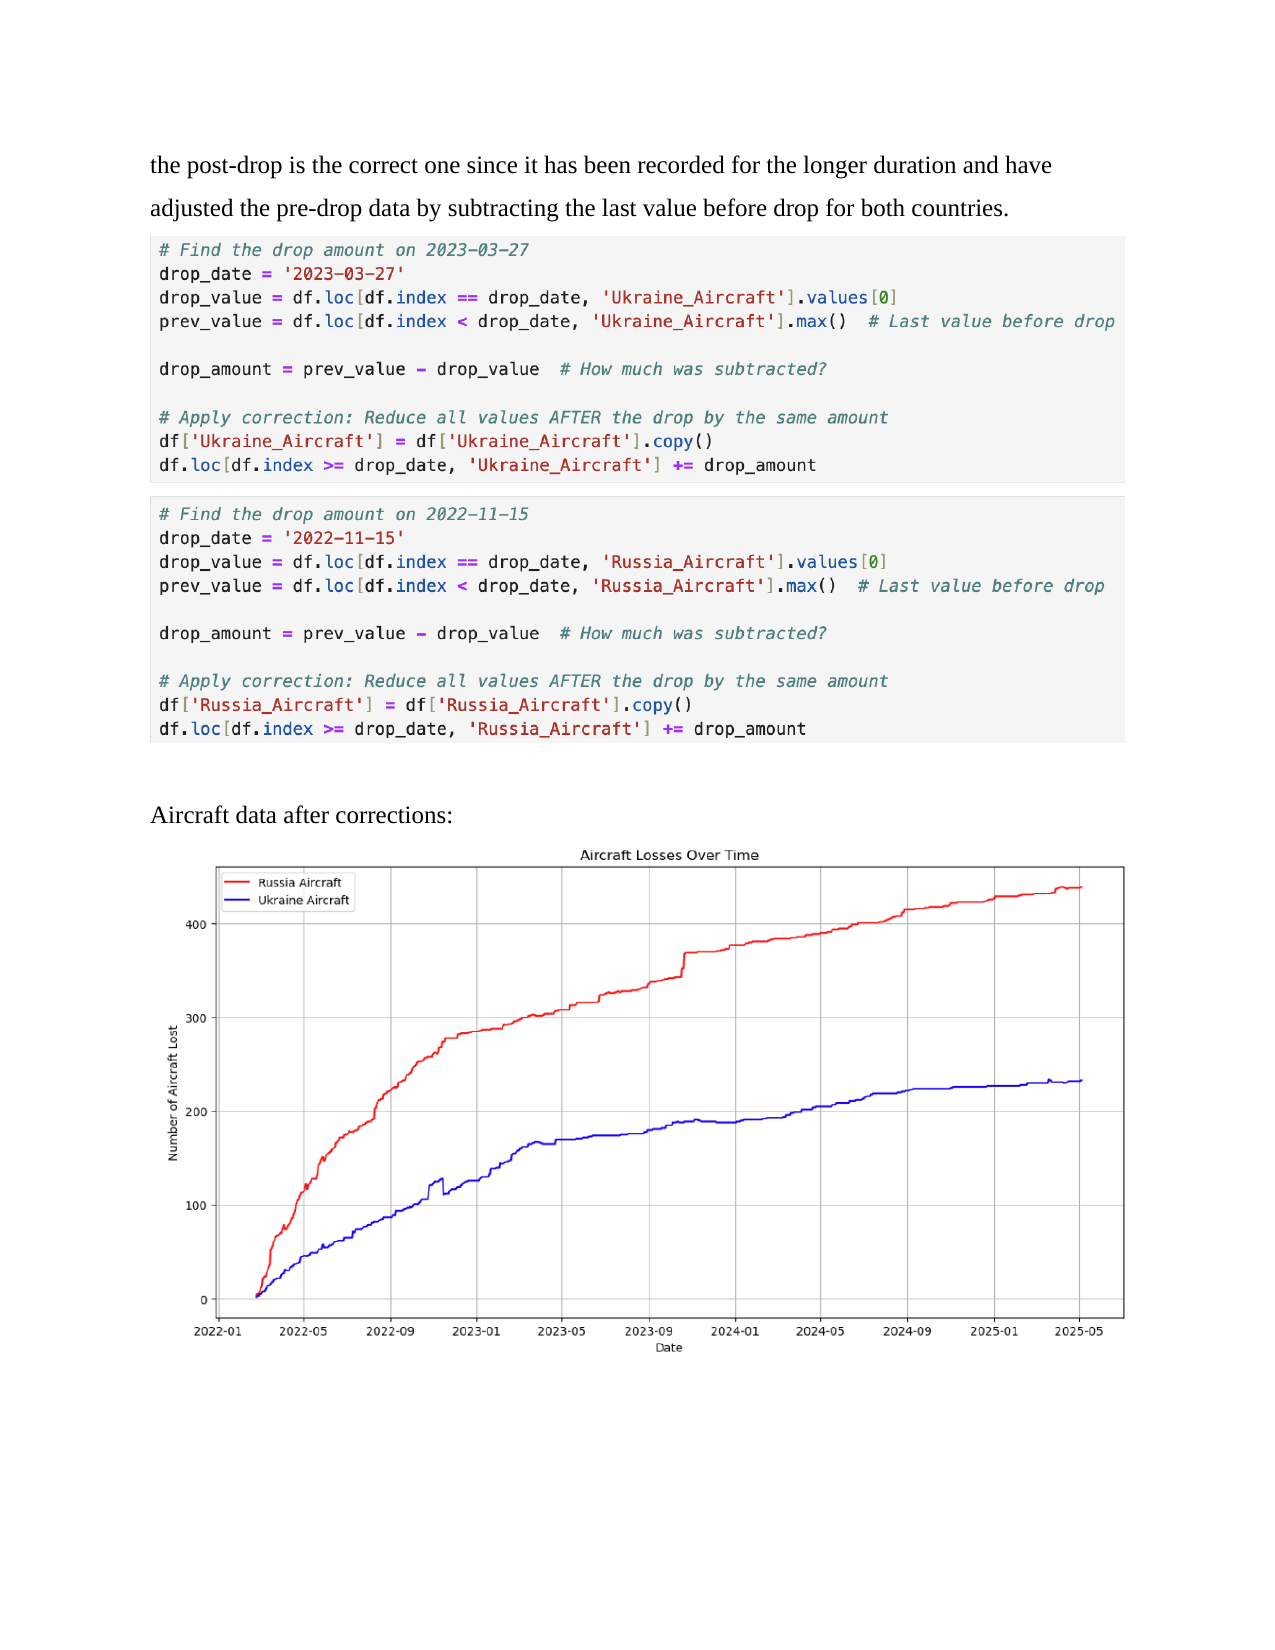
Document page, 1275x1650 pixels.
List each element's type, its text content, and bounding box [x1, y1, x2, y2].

picture [150, 236, 1125, 743]
text Aircraft data after corrections: [150, 800, 1125, 829]
picture [150, 843, 1125, 1358]
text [150, 150, 1125, 222]
